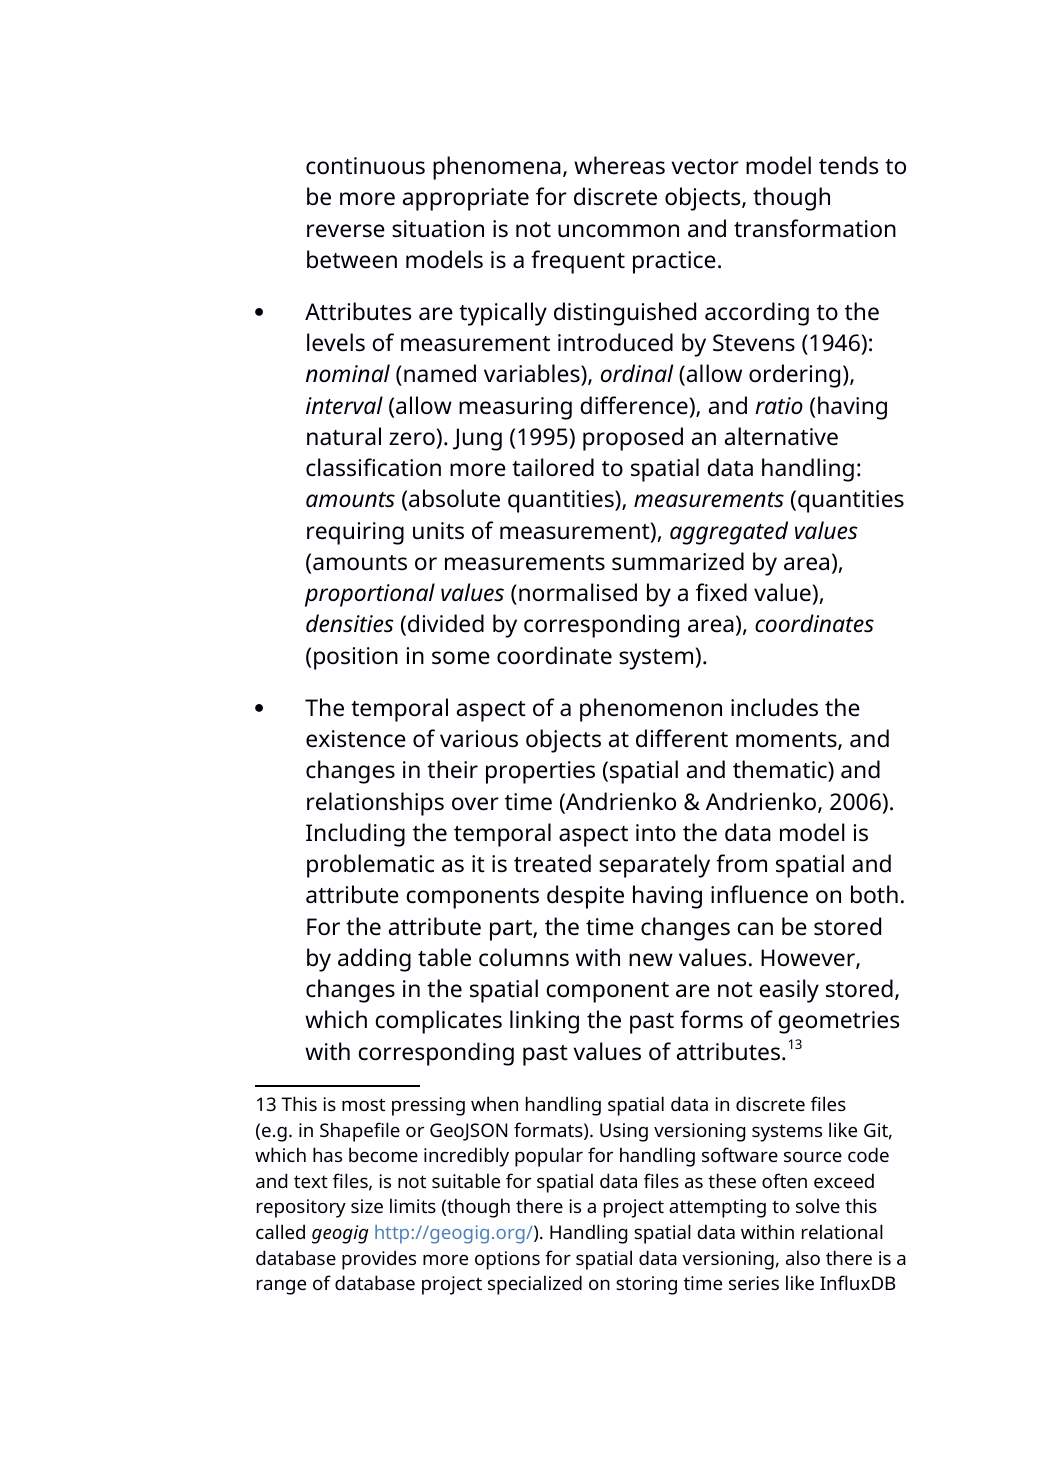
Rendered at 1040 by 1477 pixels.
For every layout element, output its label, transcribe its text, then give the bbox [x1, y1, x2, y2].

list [255, 150, 910, 275]
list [255, 692, 910, 1067]
list Attributes are typically distinguished according to the levels of measurement introduced by Stevens (1946): nominal (named variables), ordinal (allow ordering), interval (allow measuring difference), and ratio (having natural zero). Jung (1995) proposed an alternative classification more tailored to spatial data handling: amounts (absolute quantities), measurements (quantities requiring units of measurement), aggregated values (amounts or measurements summarized by area), proportional values (normalised by a fixed value), densities (divided by corresponding area), coordinates (position in some coordinate system). [255, 296, 910, 671]
